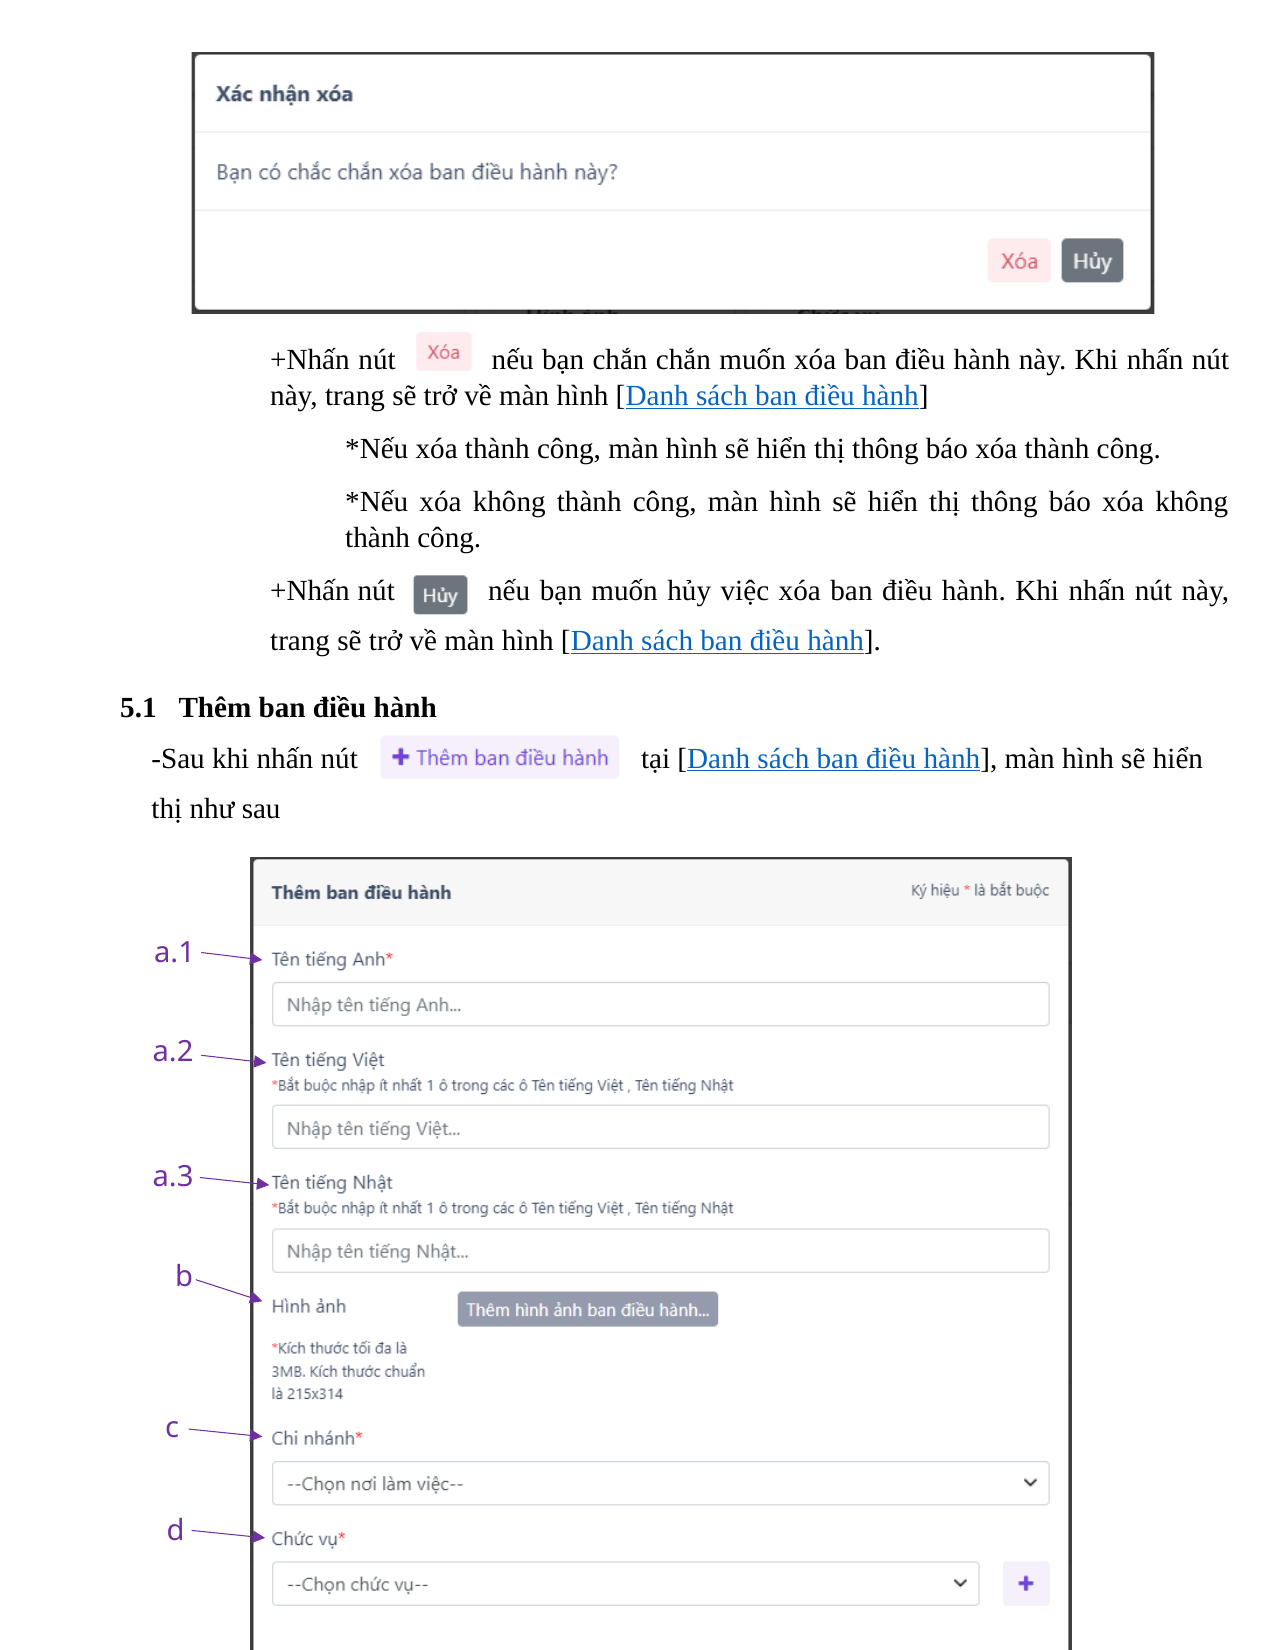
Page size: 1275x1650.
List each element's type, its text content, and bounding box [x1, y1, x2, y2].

list -Sau khi nhấn nút tại [Danh sách ban điều hành], màn hình sẽ hiển thị như sau [151, 741, 1230, 824]
text +Nhấn nút nếu bạn chắn chắn muốn xóa ban điều hành này. Khi nhấn nút này, trang sẽ trở về màn hình [Danh sách ban điều hành] [270, 342, 1230, 412]
text *Nếu xóa thành công, màn hình sẽ hiển thị thông báo xóa thành công. [45, 431, 1230, 465]
picture [414, 331, 473, 372]
picture [378, 733, 622, 780]
list Thêm ban điều hành [120, 690, 1230, 724]
picture [250, 857, 1072, 1650]
picture [413, 573, 470, 618]
picture [191, 52, 1155, 314]
text *Nếu xóa không thành công, màn hình sẽ hiển thị thông báo xóa không thành công. [345, 484, 1230, 554]
text +Nhấn nút nếu bạn muốn hủy việc xóa ban điều hành. Khi nhấn nút này, trang sẽ trở về màn hình [Danh sách ban điều hành]. [270, 573, 1230, 657]
